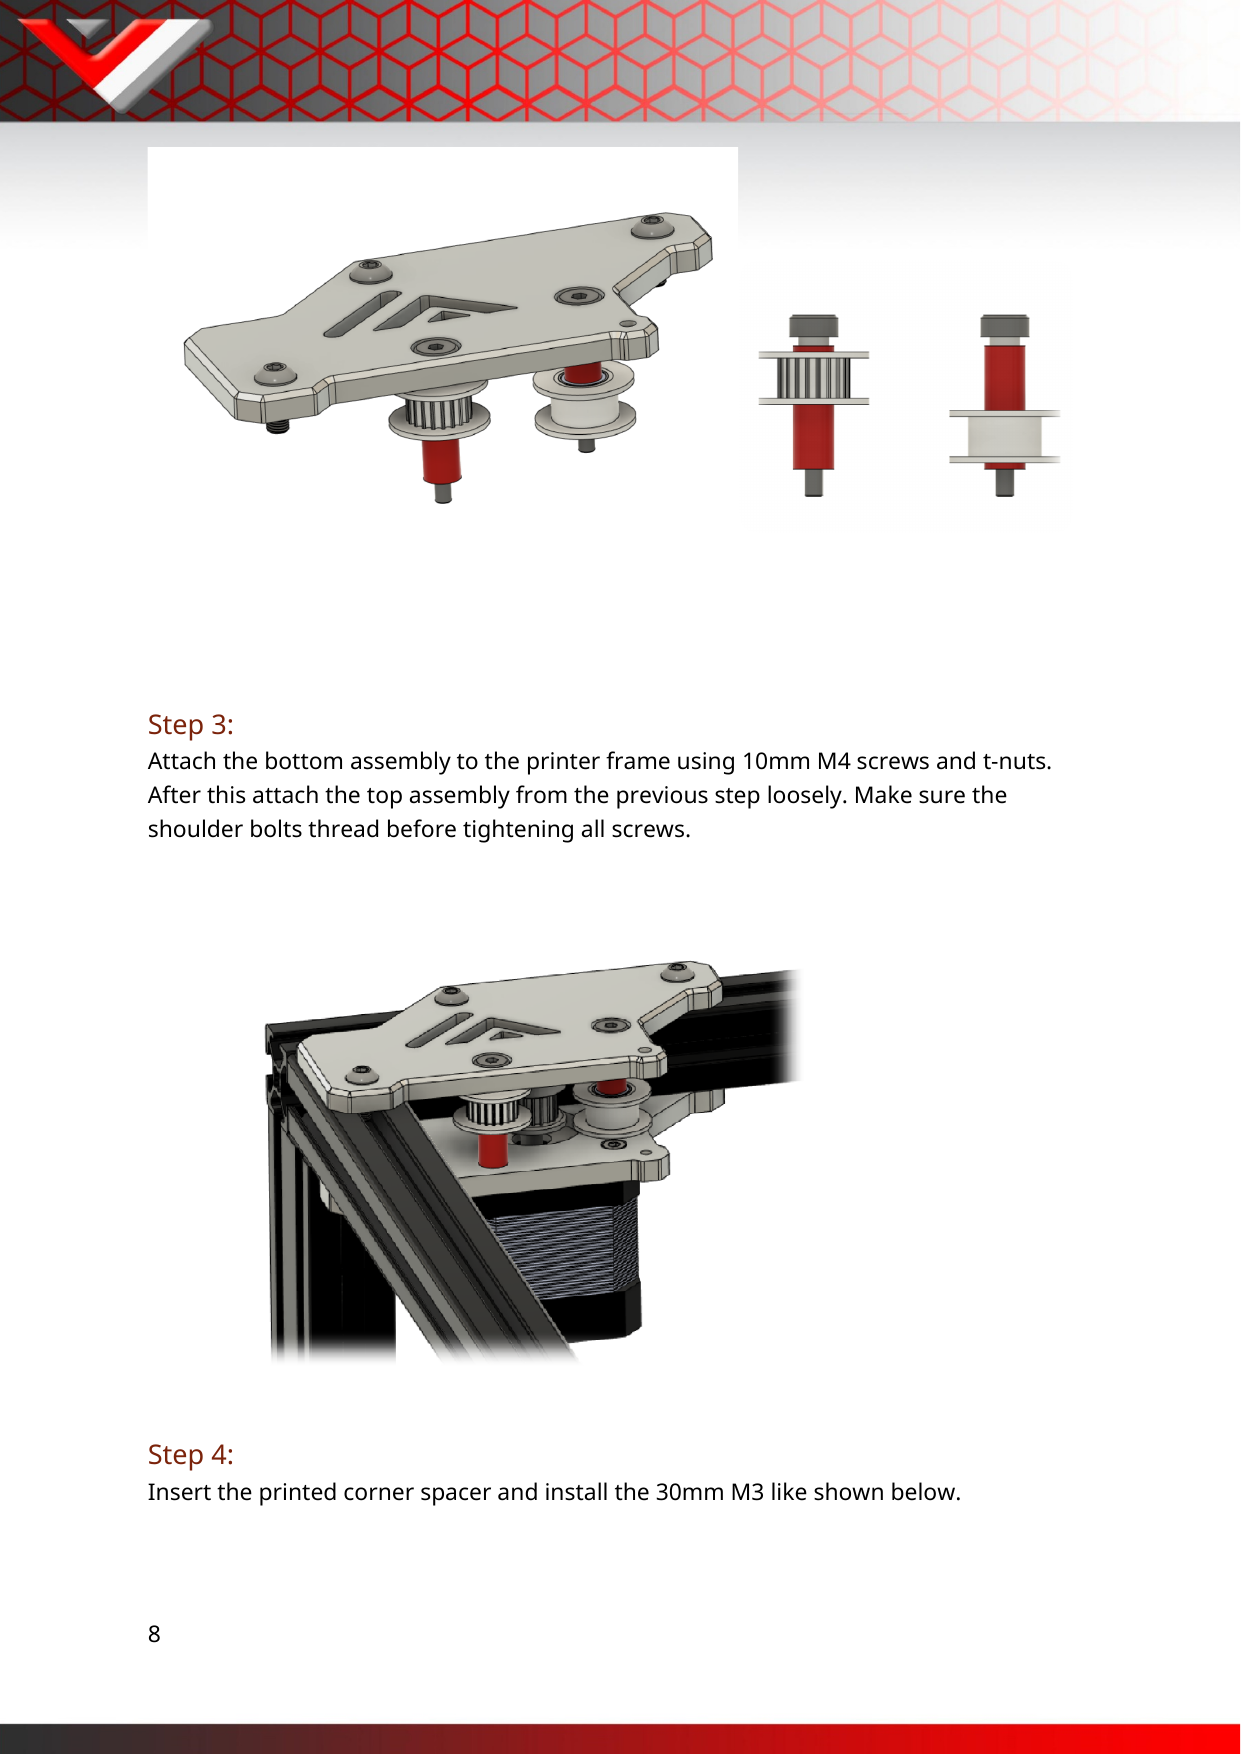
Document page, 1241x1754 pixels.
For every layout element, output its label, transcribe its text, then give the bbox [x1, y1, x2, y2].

text Insert the printed corner spacer and install the 30mm M3 like shown below. [148, 1476, 1093, 1507]
picture [0, 0, 1241, 1754]
subtitle Step 3: [148, 705, 1093, 742]
subtitle Step 4: [148, 1436, 1093, 1473]
text Attach the bottom assembly to the printer frame using 10mm M4 screws and t-nuts. After this attach the top assembly from the previous step loosely. Make sure the shoulder bolts thread before tightening all screws. [148, 745, 1093, 844]
